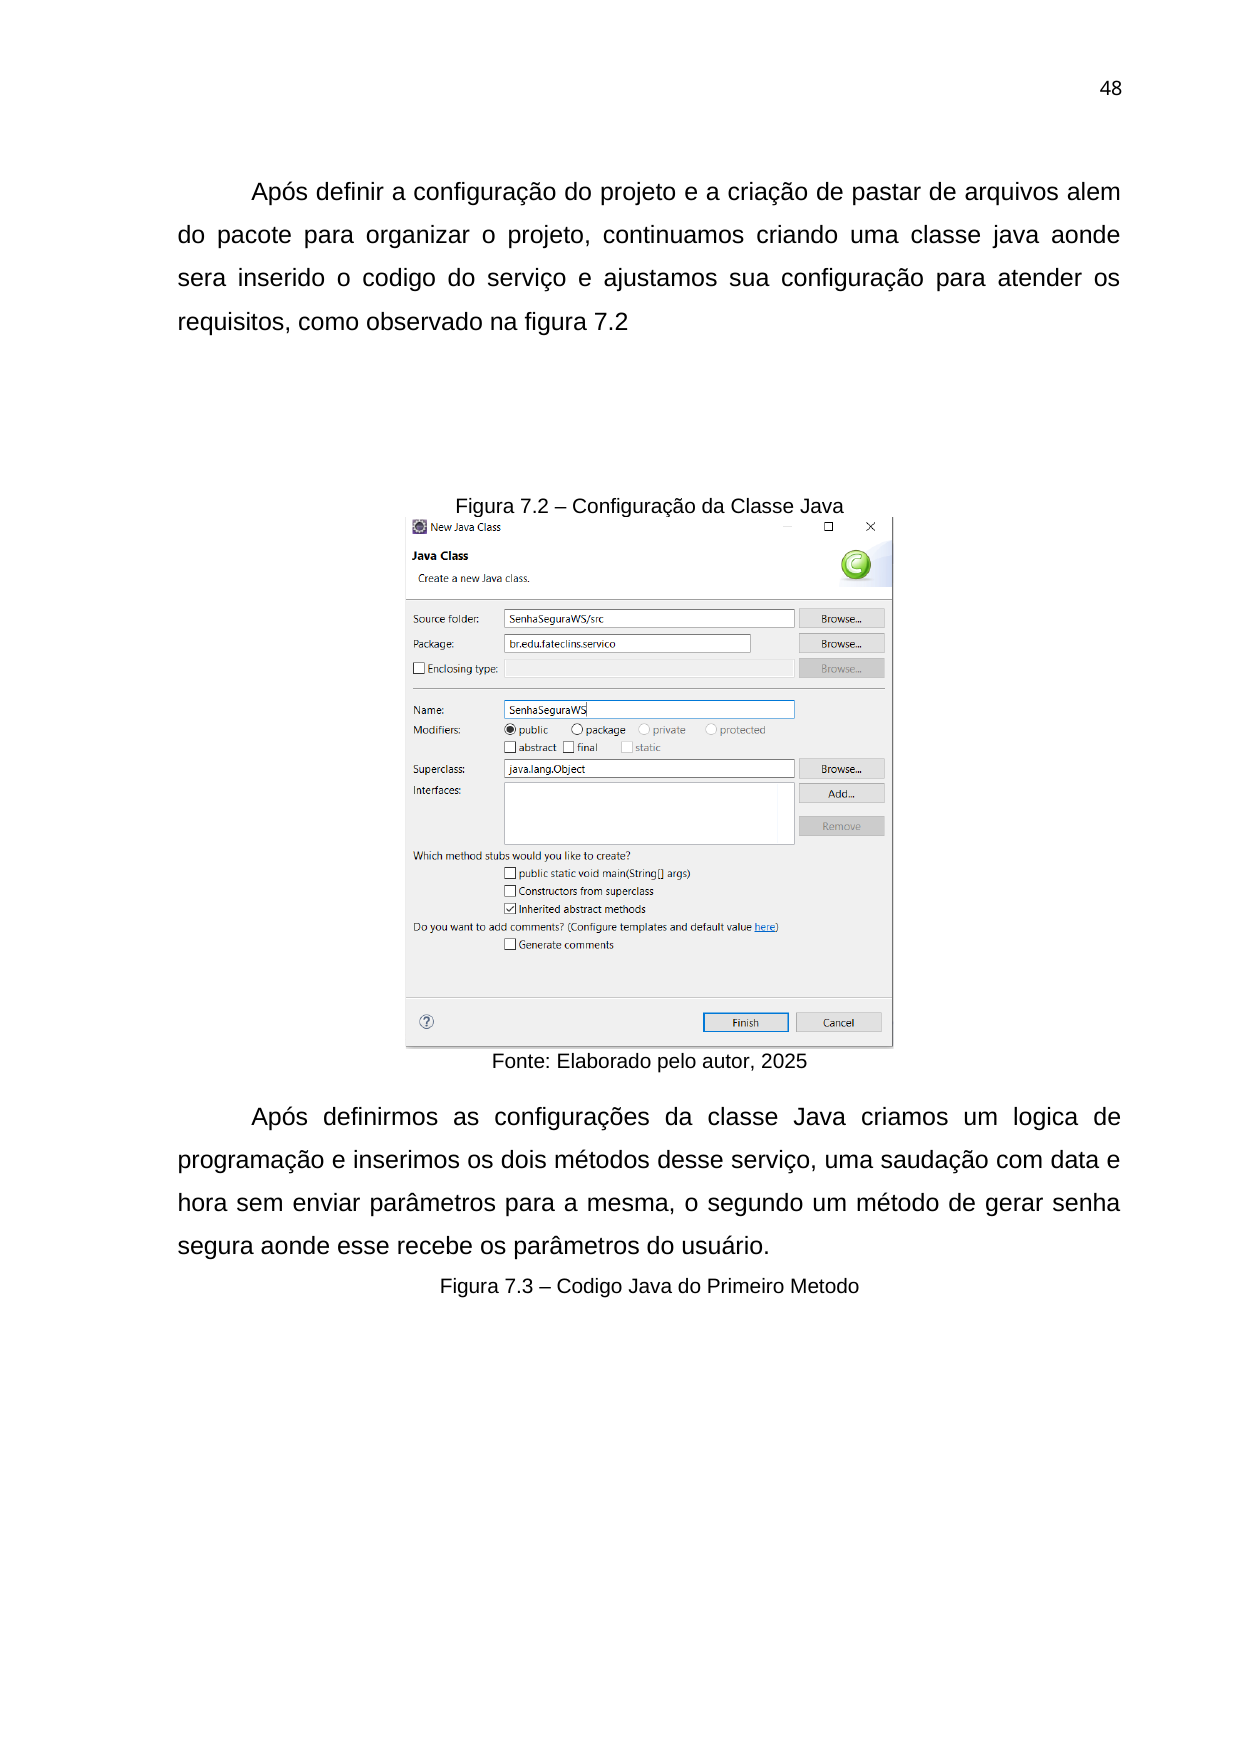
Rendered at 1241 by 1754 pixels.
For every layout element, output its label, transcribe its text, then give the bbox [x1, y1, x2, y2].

text Após definirmos as configurações da classe Java criamos um logica de programação e inserimos os dois métodos desse serviço, uma saudação com data e hora sem enviar parâmetros para a mesma, o segundo um método de gerar senha segura aonde esse recebe os parâmetros do usuário. [177, 1102, 1122, 1260]
text Após definir a configuração do projeto e a criação de pastar de arquivos alem do pacote para organizar o projeto, continuamos criando uma classe java aonde sera inserido o codigo do serviço e ajustamos sua configuração para atender os requisitos, como observado na figura 7.2 [177, 177, 1122, 335]
picture [405, 517, 894, 1049]
text Figura 7.2 – Configuração da Classe Java [177, 493, 1122, 517]
text Figura 7.3 – Codigo Java do Primeiro Metodo [177, 1274, 1122, 1298]
text Fonte: Elaborado pelo autor, 2025 [177, 1049, 1122, 1073]
